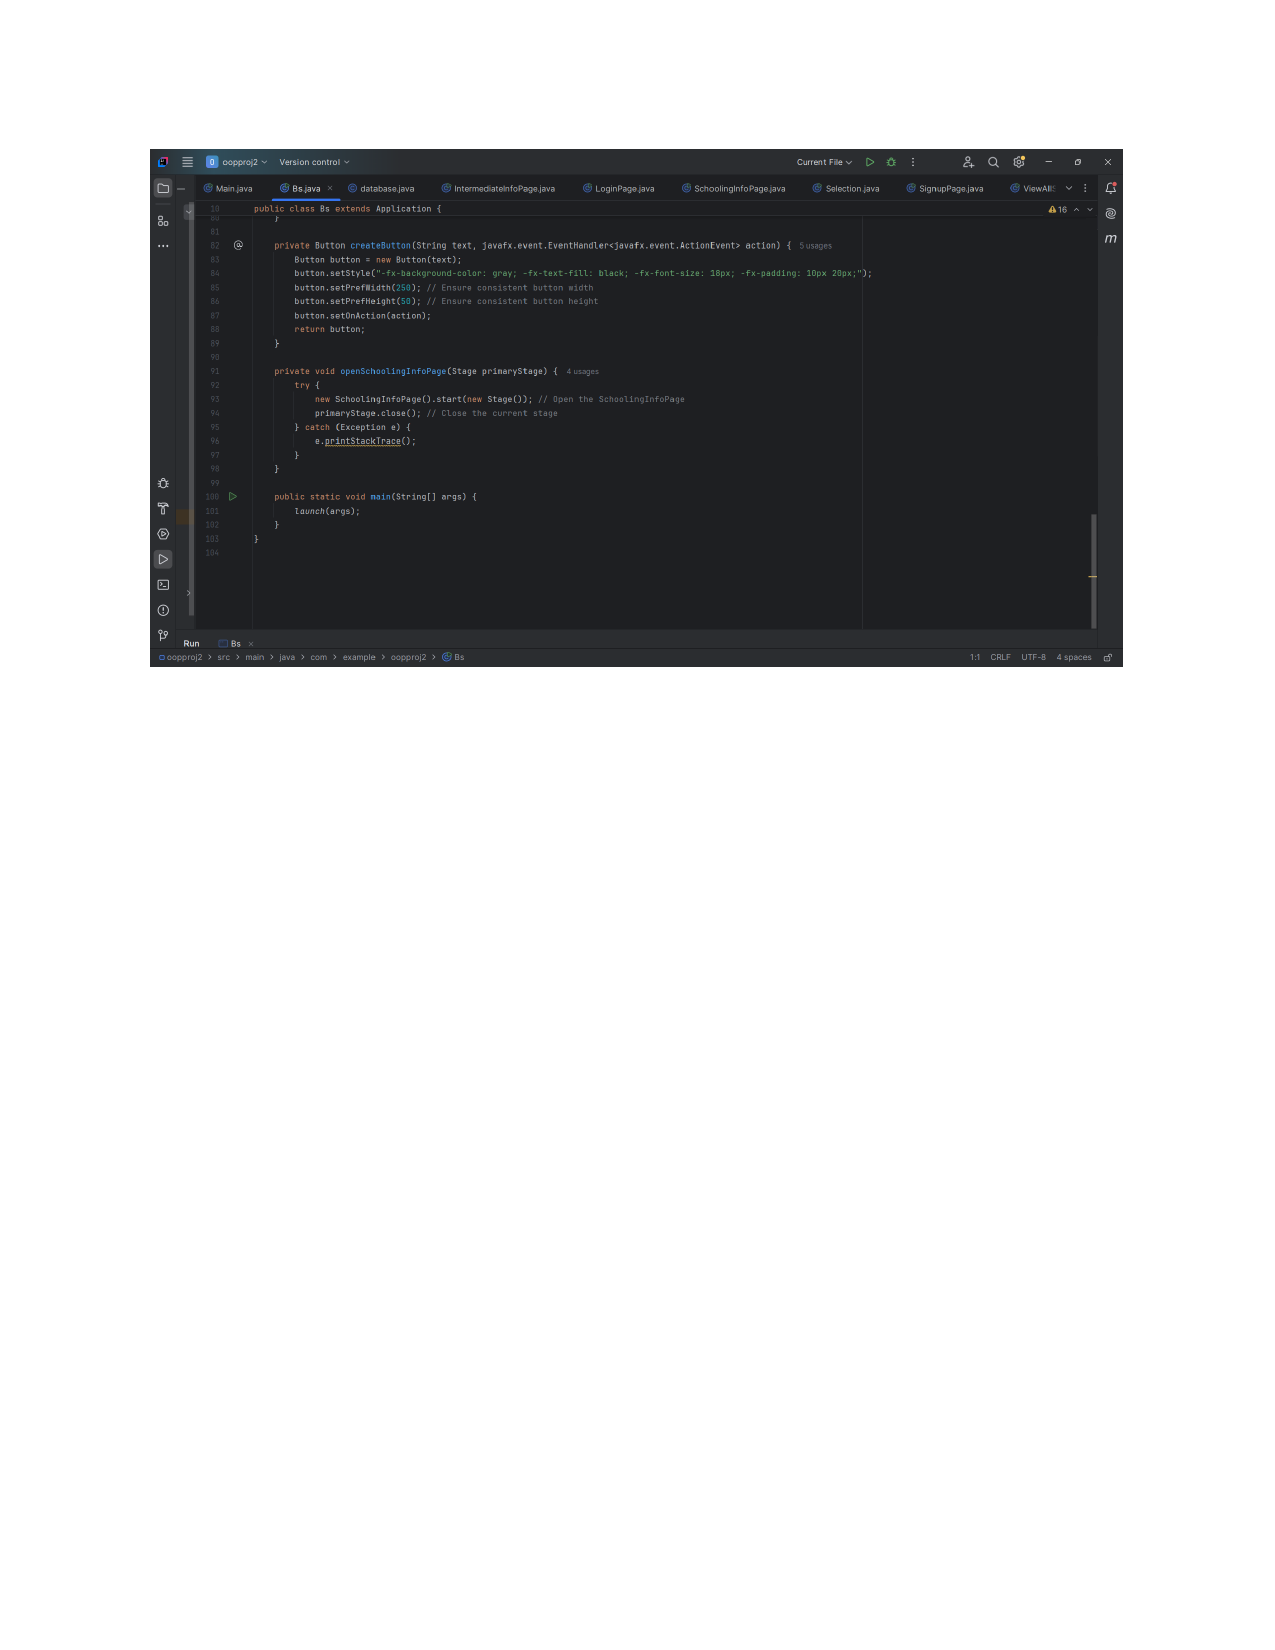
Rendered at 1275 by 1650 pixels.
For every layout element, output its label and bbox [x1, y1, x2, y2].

picture [150, 149, 1123, 667]
